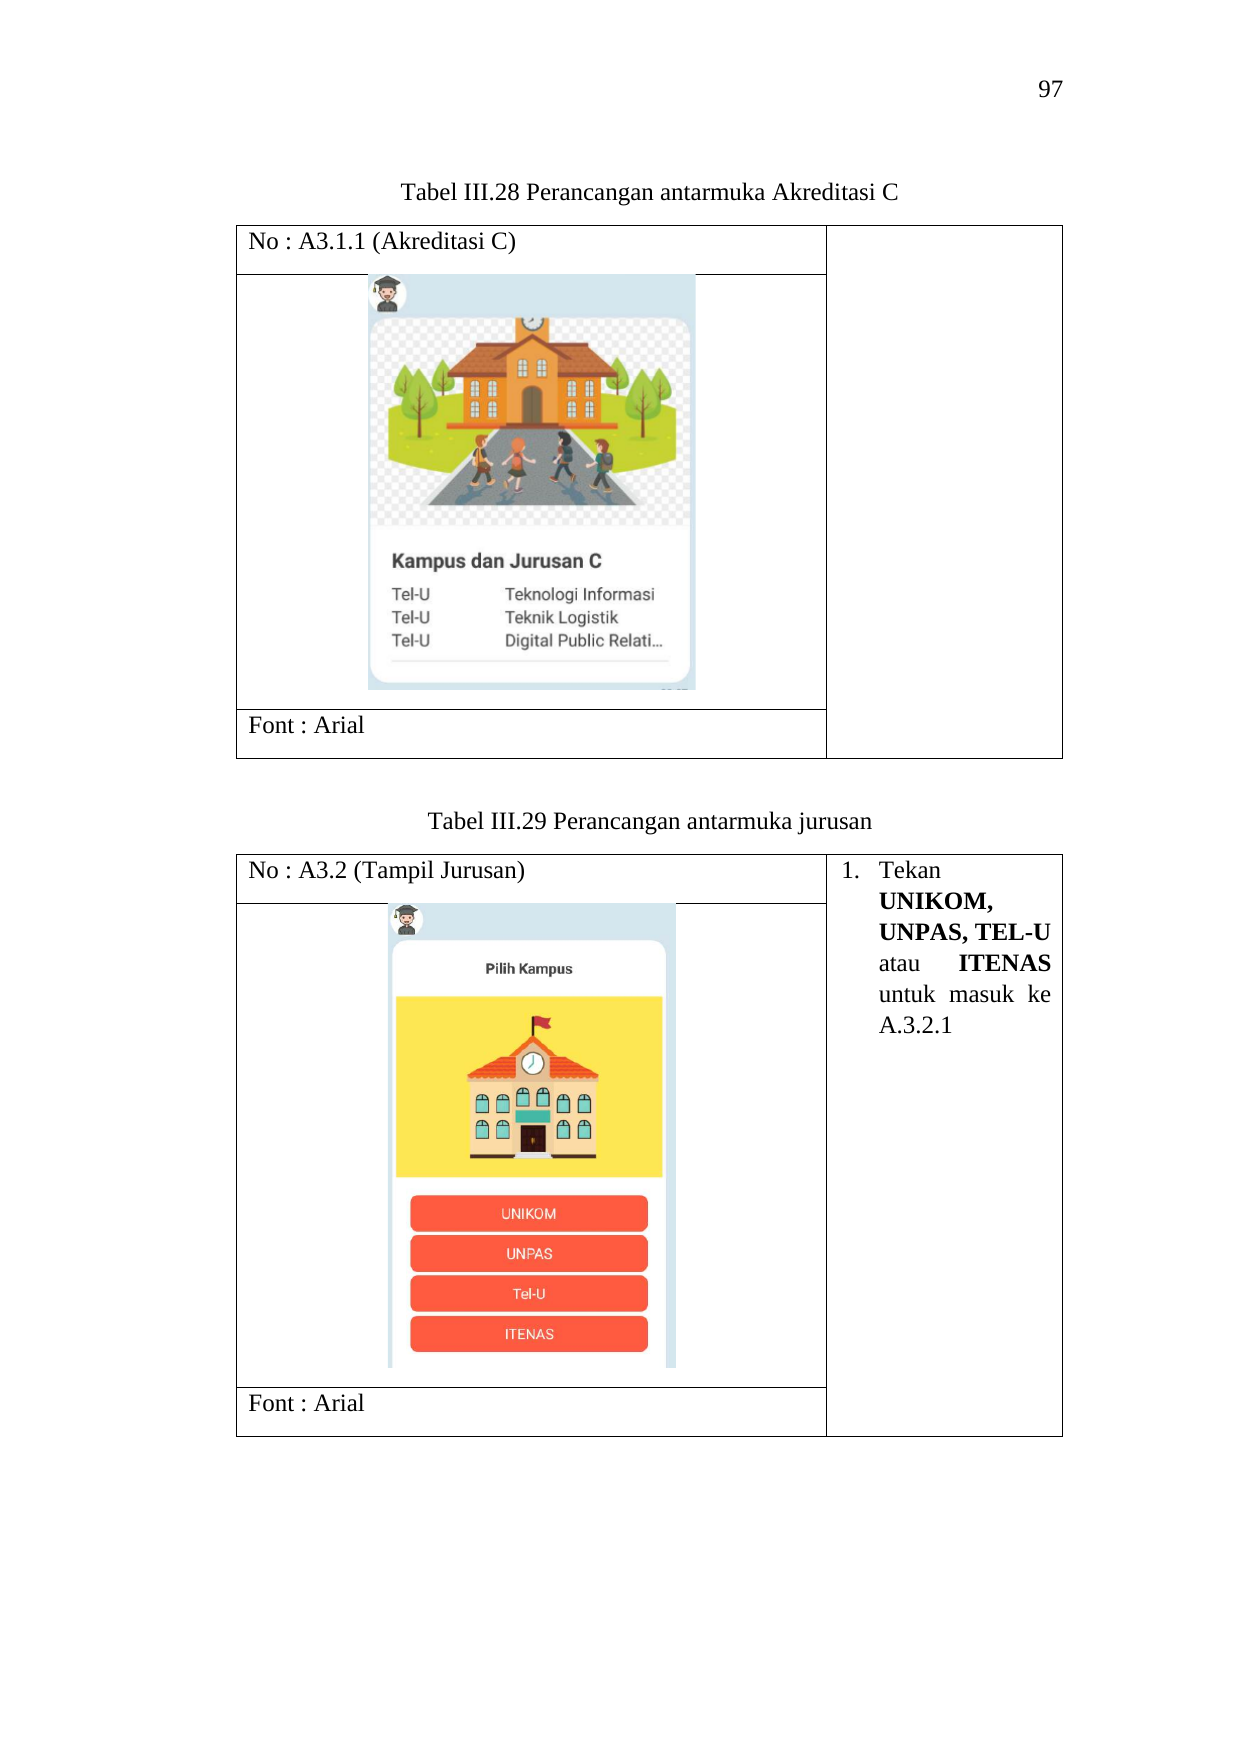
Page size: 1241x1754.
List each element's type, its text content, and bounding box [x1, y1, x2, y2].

table_cell [237, 275, 826, 709]
text Tabel III.28 Perancangan antarmuka Akreditasi C [236, 177, 1063, 206]
table_header No : A3.1.1 (Akreditasi C) [237, 226, 826, 274]
table_cell Font : Arial [237, 710, 826, 758]
picture [387, 903, 676, 1368]
picture [368, 274, 696, 690]
table_header No : A3.2 (Tampil Jurusan) [237, 855, 826, 903]
table_cell [237, 904, 826, 1387]
table_header [827, 226, 1062, 758]
table_header Tekan UNIKOM, UNPAS, TEL-U atau ITENAS untuk masuk ke A.3.2.1 [827, 855, 1062, 1436]
text Tabel III.29 Perancangan antarmuka jurusan [236, 806, 1063, 835]
table_cell Font : Arial [237, 1388, 826, 1436]
